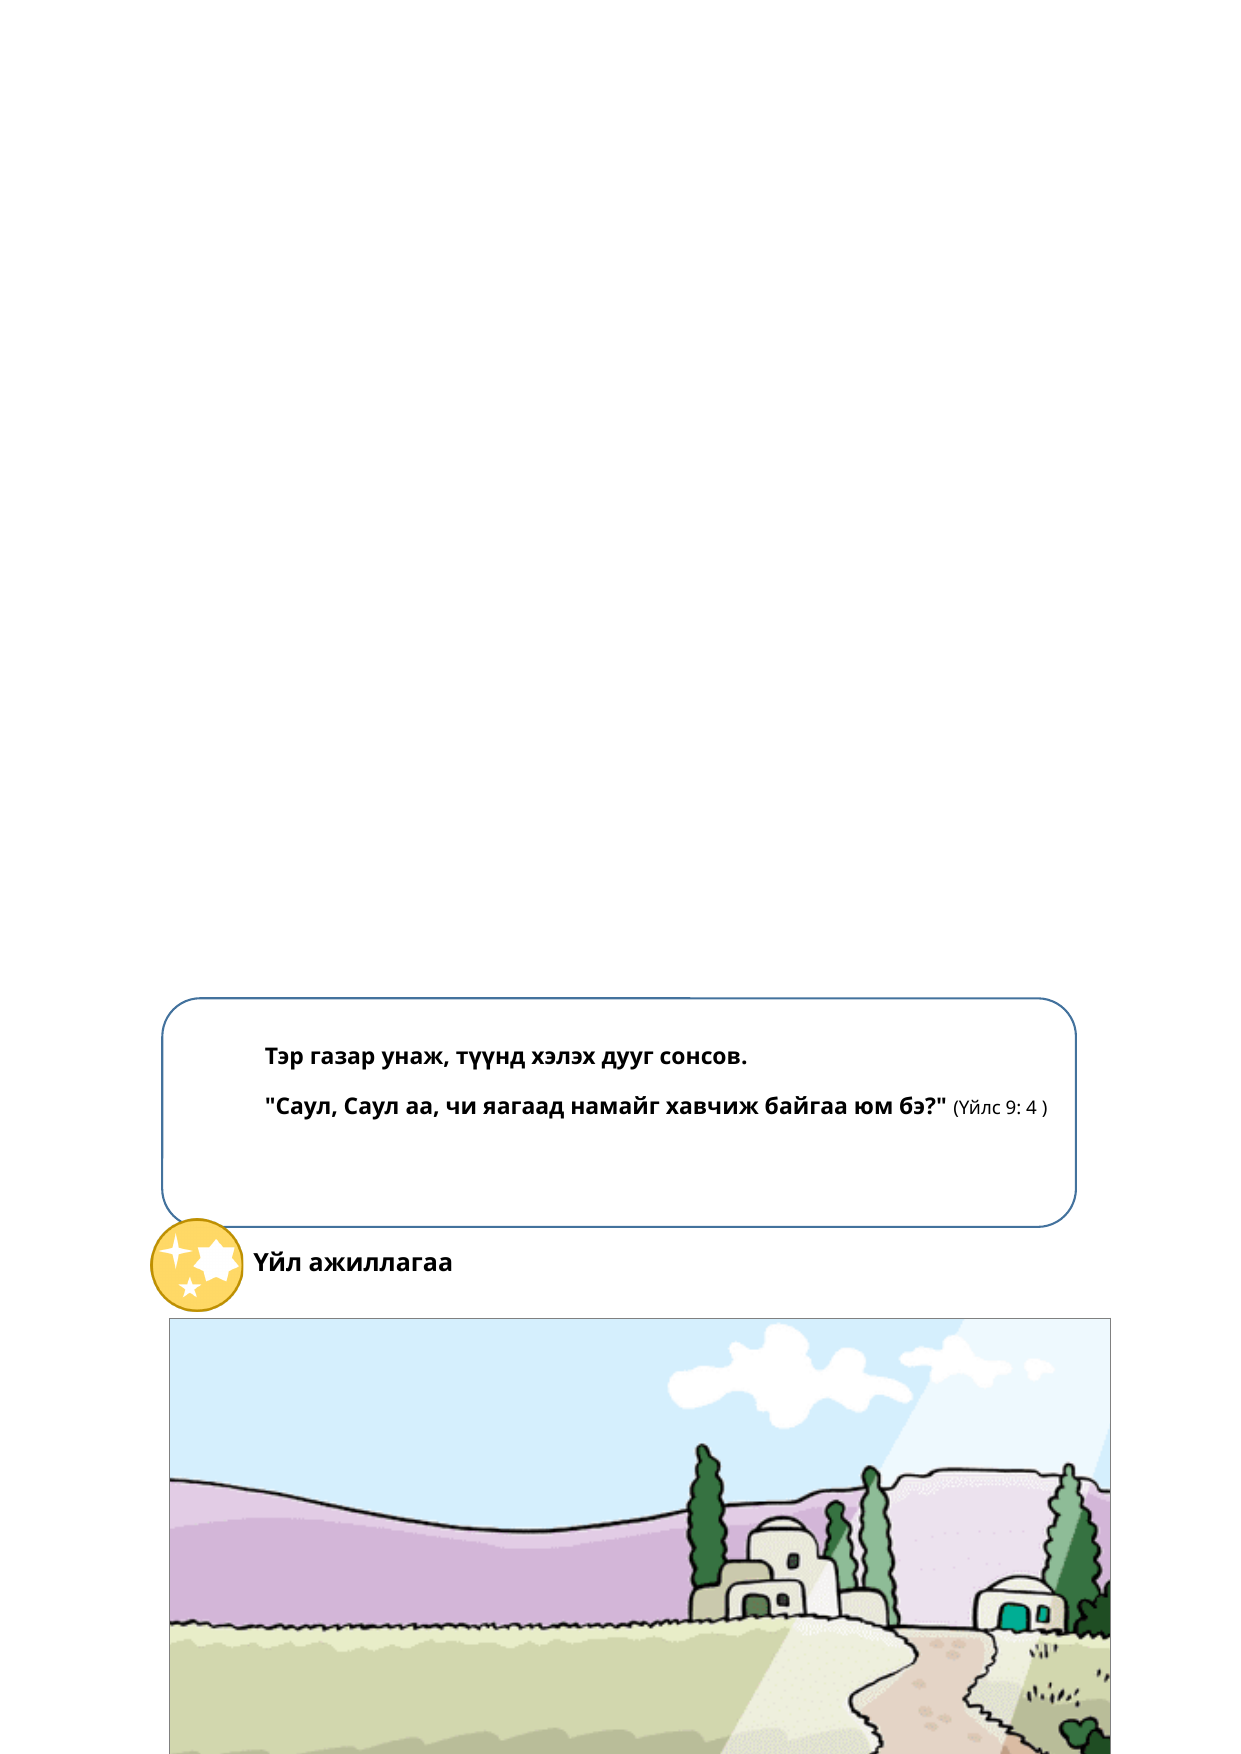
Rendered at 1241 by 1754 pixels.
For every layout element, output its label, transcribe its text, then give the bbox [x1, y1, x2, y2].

text Тэр газар унаж, түүнд хэлэх дууг сонсов. [150, 1040, 1090, 1071]
picture [170, 1319, 1110, 1754]
picture [150, 1218, 244, 1312]
text "Саул, Саул аа, чи яагаад намайг хавчиж байгаа юм бэ?" (Үйлс 9: 4 ) [150, 1090, 1090, 1121]
text Үйл ажиллагаа [244, 1244, 1090, 1278]
